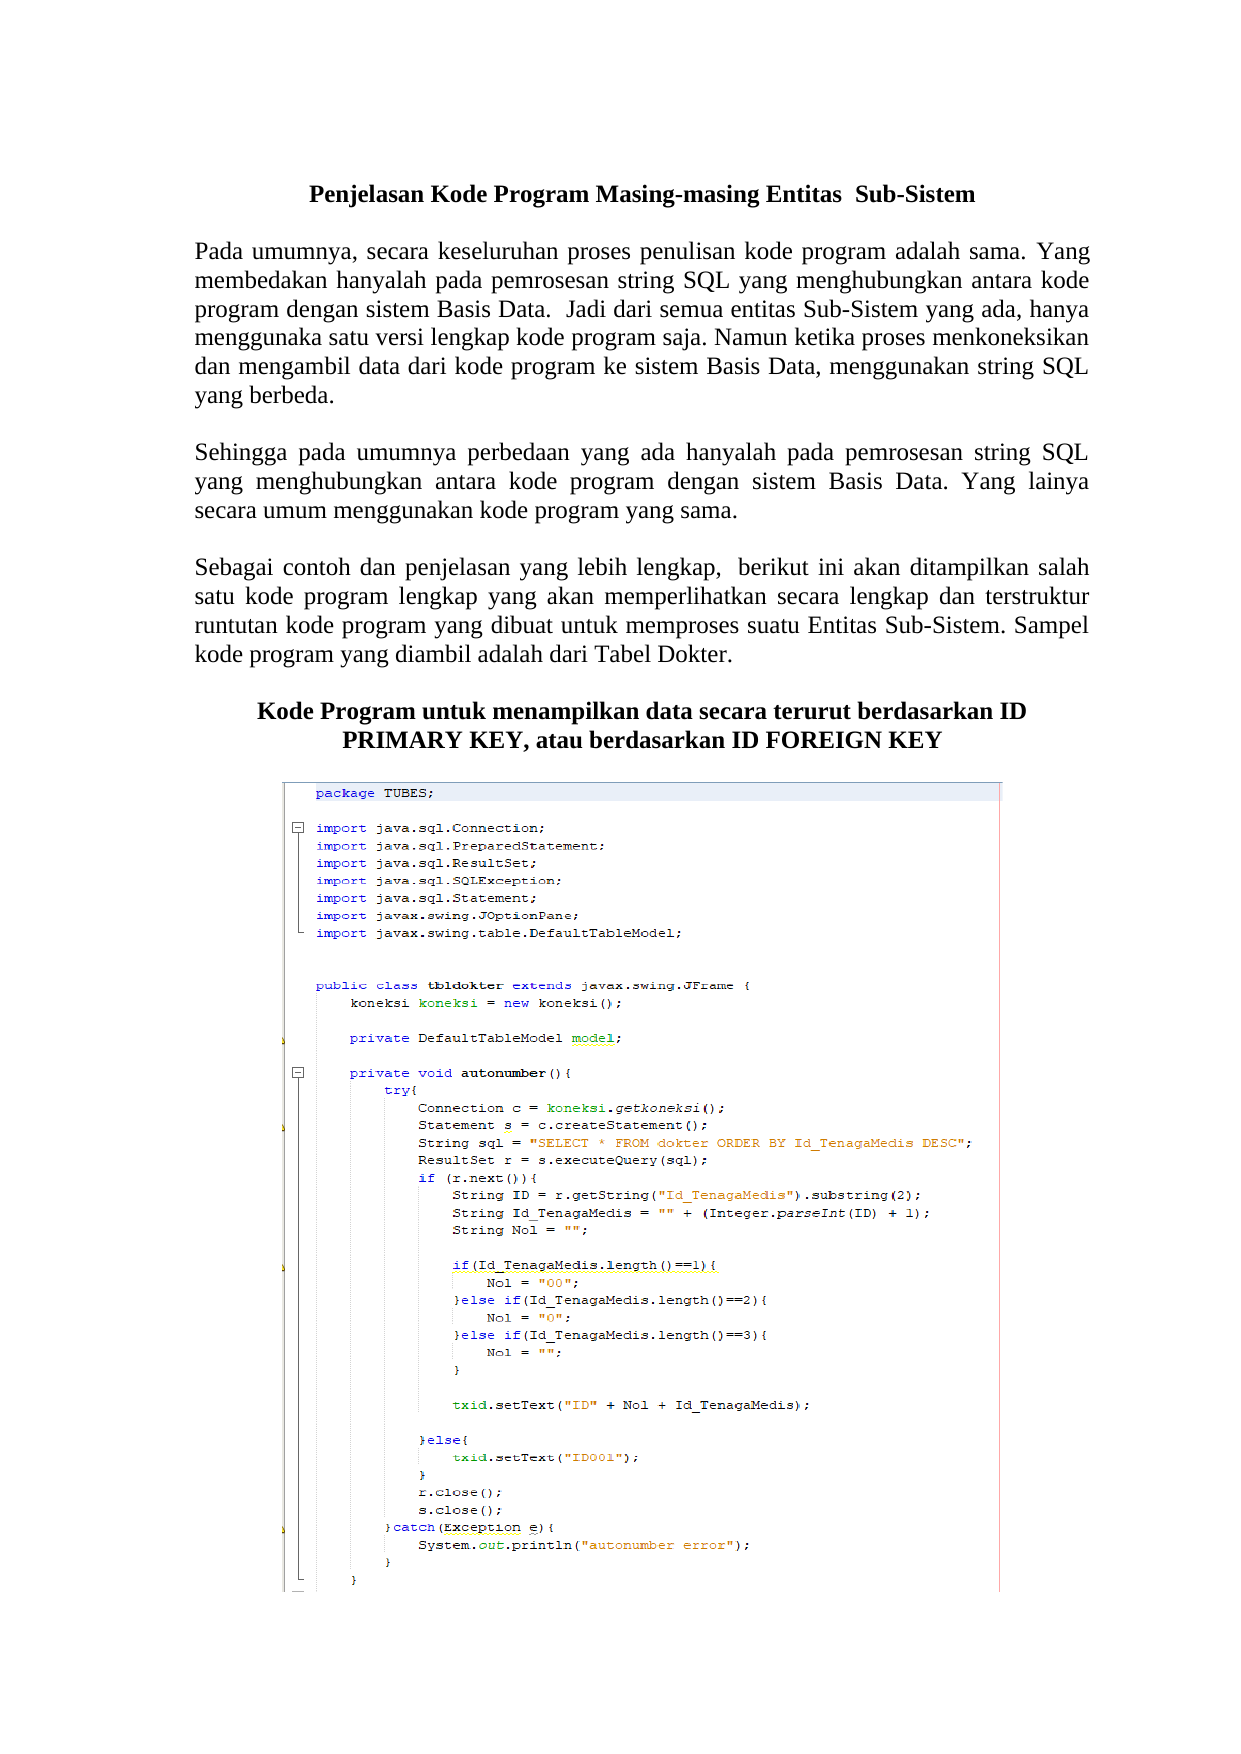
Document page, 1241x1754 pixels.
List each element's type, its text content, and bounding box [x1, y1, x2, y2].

text Sebagai contoh dan penjelasan yang lebih lengkap, berikut ini akan ditampilkan salah satu kode program lengkap yang akan memperlihatkan secara lengkap dan terstruktur runtutan kode program yang dibuat untuk memproses suatu Entitas Sub-Sistem. Sampel kode program yang diambil adalah dari Tabel Dokter. [194, 552, 1090, 667]
text Kode Program untuk menampilkan data secara terurut berdasarkan ID PRIMARY KEY, atau berdasarkan ID FOREIGN KEY [194, 696, 1090, 754]
text Sehingga pada umumnya perbedaan yang ada hanyalah pada pemrosesan string SQL yang menghubungkan antara kode program dengan sistem Basis Data. Yang lainya secara umum menggunakan kode program yang sama. [194, 437, 1090, 524]
text Penjelasan Kode Program Masing-masing Entitas Sub-Sistem [194, 179, 1090, 207]
text Pada umumnya, secara keseluruhan proses penulisan kode program adalah sama. Yang membedakan hanyalah pada pemrosesan string SQL yang menghubungkan antara kode program dengan sistem Basis Data. Jadi dari semua entitas Sub-Sistem yang ada, hanya menggunaka satu versi lengkap kode program saja. Namun ketika proses menkoneksikan dan mengambil data dari kode program ke sistem Basis Data, menggunakan string SQL yang berbeda. [194, 236, 1090, 409]
picture [282, 782, 1003, 1592]
